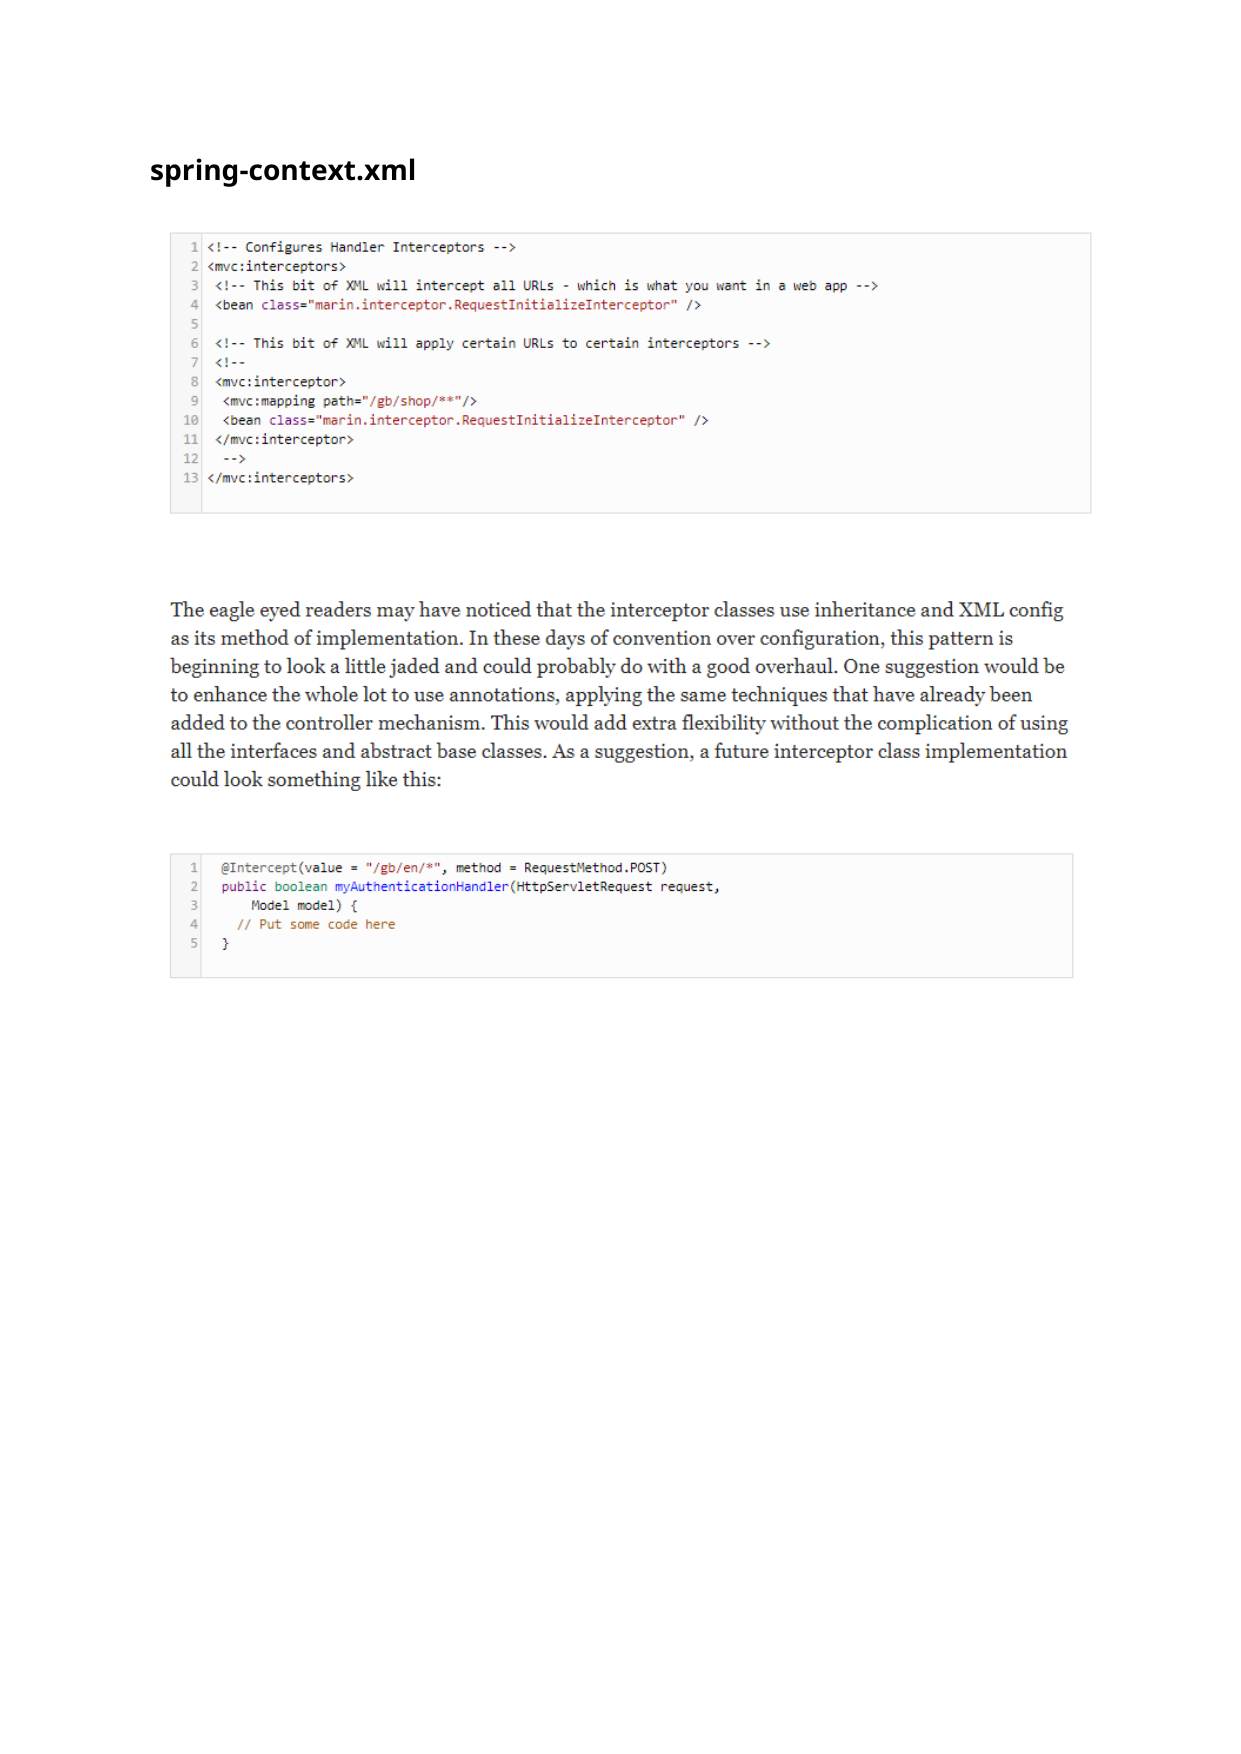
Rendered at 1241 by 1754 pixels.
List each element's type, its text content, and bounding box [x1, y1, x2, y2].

text spring-context.xml [150, 150, 1090, 188]
picture [164, 217, 1105, 545]
picture [150, 573, 1091, 1029]
